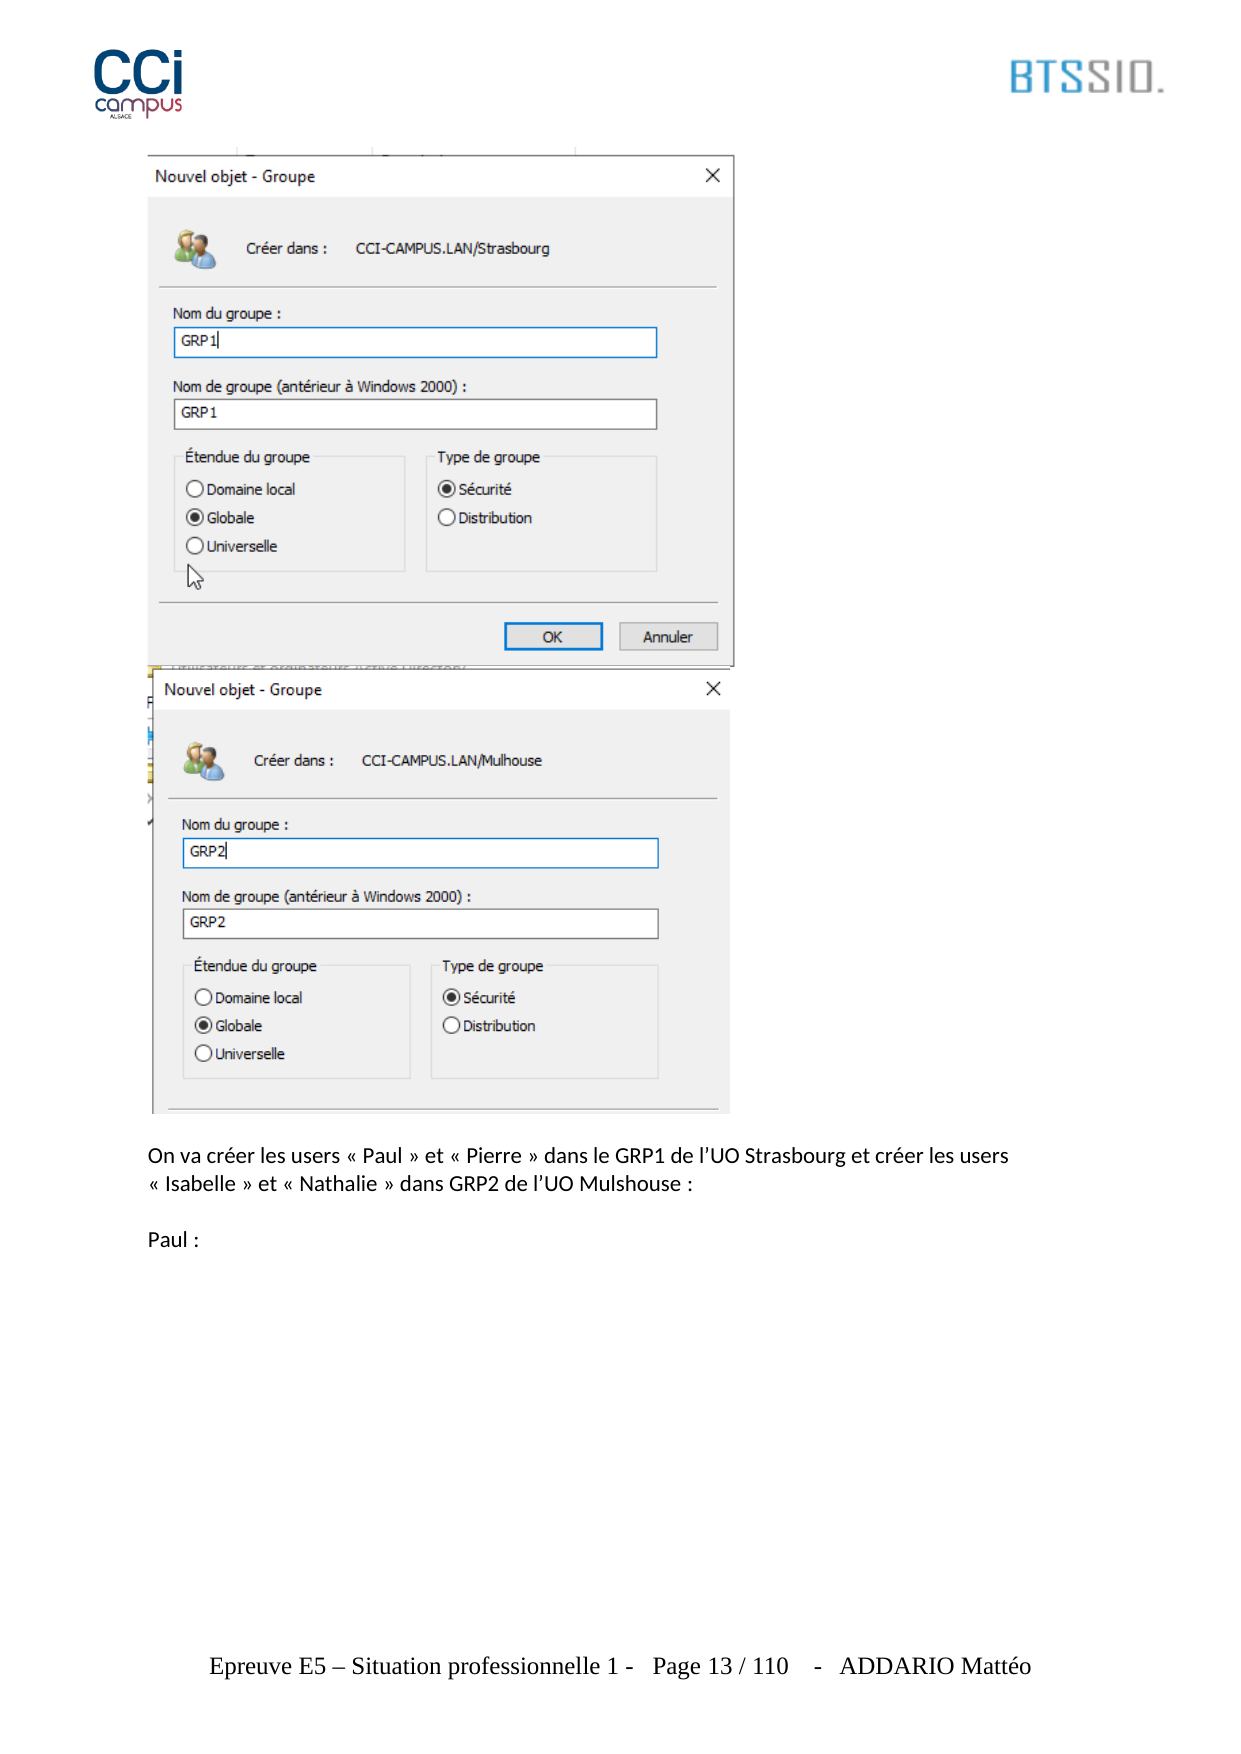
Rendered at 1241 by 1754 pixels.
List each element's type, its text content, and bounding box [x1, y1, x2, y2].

text On va créer les users « Paul » et « Pierre » dans le GRP1 de l’UO Strasbourg et créer les users « Isabelle » et « Nathalie » dans GRP2 de l’UO Mulshouse : [148, 1141, 1092, 1197]
picture [1004, 46, 1169, 104]
text Paul : [148, 1225, 1092, 1253]
picture [147, 147, 736, 1114]
picture [81, 45, 195, 123]
